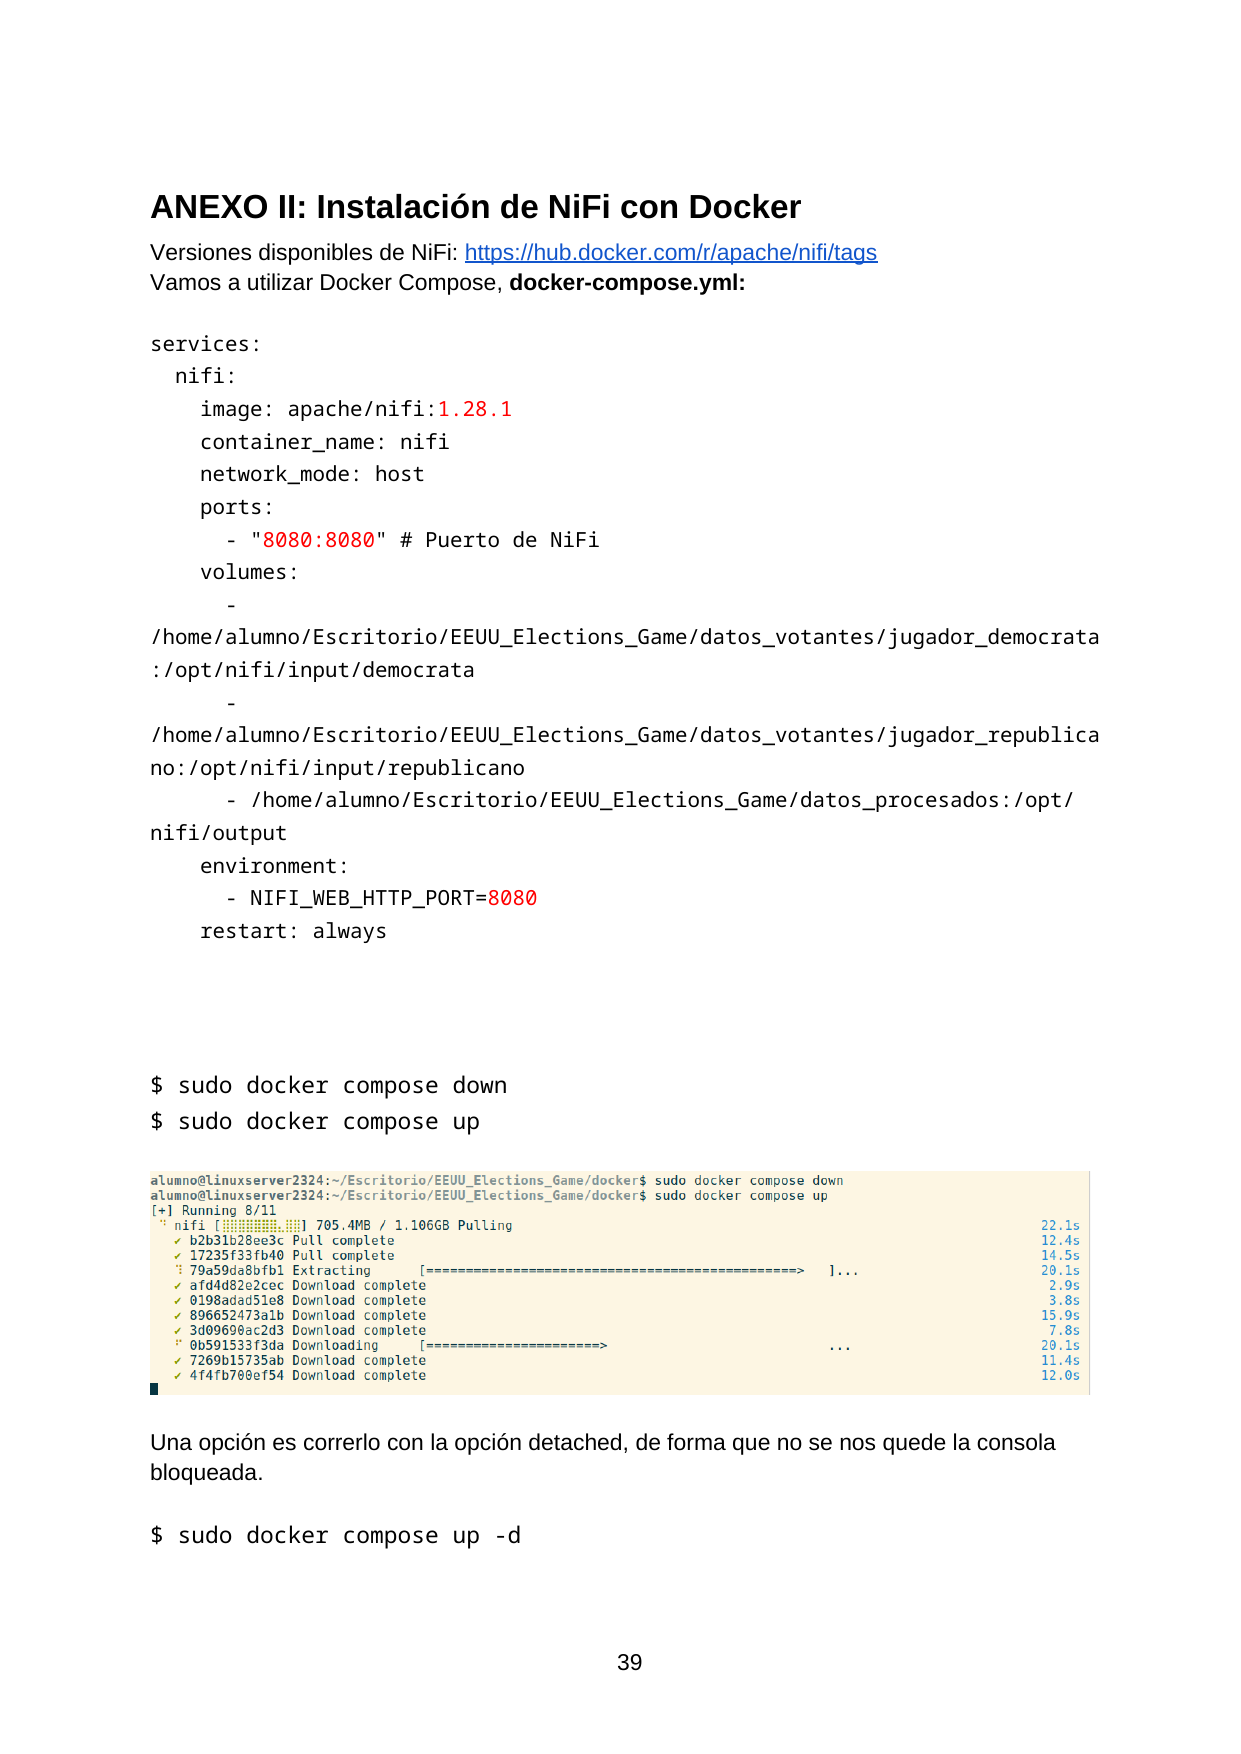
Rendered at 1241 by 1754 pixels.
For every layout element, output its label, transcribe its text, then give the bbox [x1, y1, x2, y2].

text container_name: nifi [150, 427, 1109, 455]
text services: [150, 329, 1109, 357]
text restart: always [150, 916, 1109, 944]
text ports: [150, 492, 1109, 521]
text $ sudo docker compose up [150, 1105, 1109, 1137]
text - "8080:8080" # Puerto de NiFi [150, 525, 1109, 553]
text - /home/alumno/Escritorio/EEUU_Elections_Game/datos_votantes/jugador_republicano:/opt/nifi/input/republicano [150, 688, 1109, 781]
text Una opción es correrlo con la opción detached, de forma que no se nos quede la consola bloqueada. [150, 1428, 1109, 1485]
text - /home/alumno/Escritorio/EEUU_Elections_Game/datos_votantes/jugador_democrata:/opt/nifi/input/democrata [150, 590, 1109, 683]
text Vamos a utilizar Docker Compose, docker-compose.yml: [150, 269, 1109, 295]
text - NIFI_WEB_HTTP_PORT=8080 [150, 883, 1109, 912]
text environment: [150, 851, 1109, 879]
text - /home/alumno/Escritorio/EEUU_Elections_Game/datos_procesados:/opt/nifi/output [150, 786, 1109, 847]
text $ sudo docker compose up -d [150, 1519, 1109, 1550]
text Versiones disponibles de NiFi: https://hub.docker.com/r/apache/nifi/tags [150, 238, 1109, 265]
text volumes: [150, 557, 1109, 586]
picture [150, 1171, 1091, 1395]
text $ sudo docker compose down [150, 1069, 1109, 1101]
text nifi: [150, 362, 1109, 390]
subtitle ANEXO II: Instalación de NiFi con Docker [150, 187, 1109, 226]
text network_mode: host [150, 459, 1109, 488]
text image: apache/nifi:1.28.1 [150, 394, 1109, 423]
